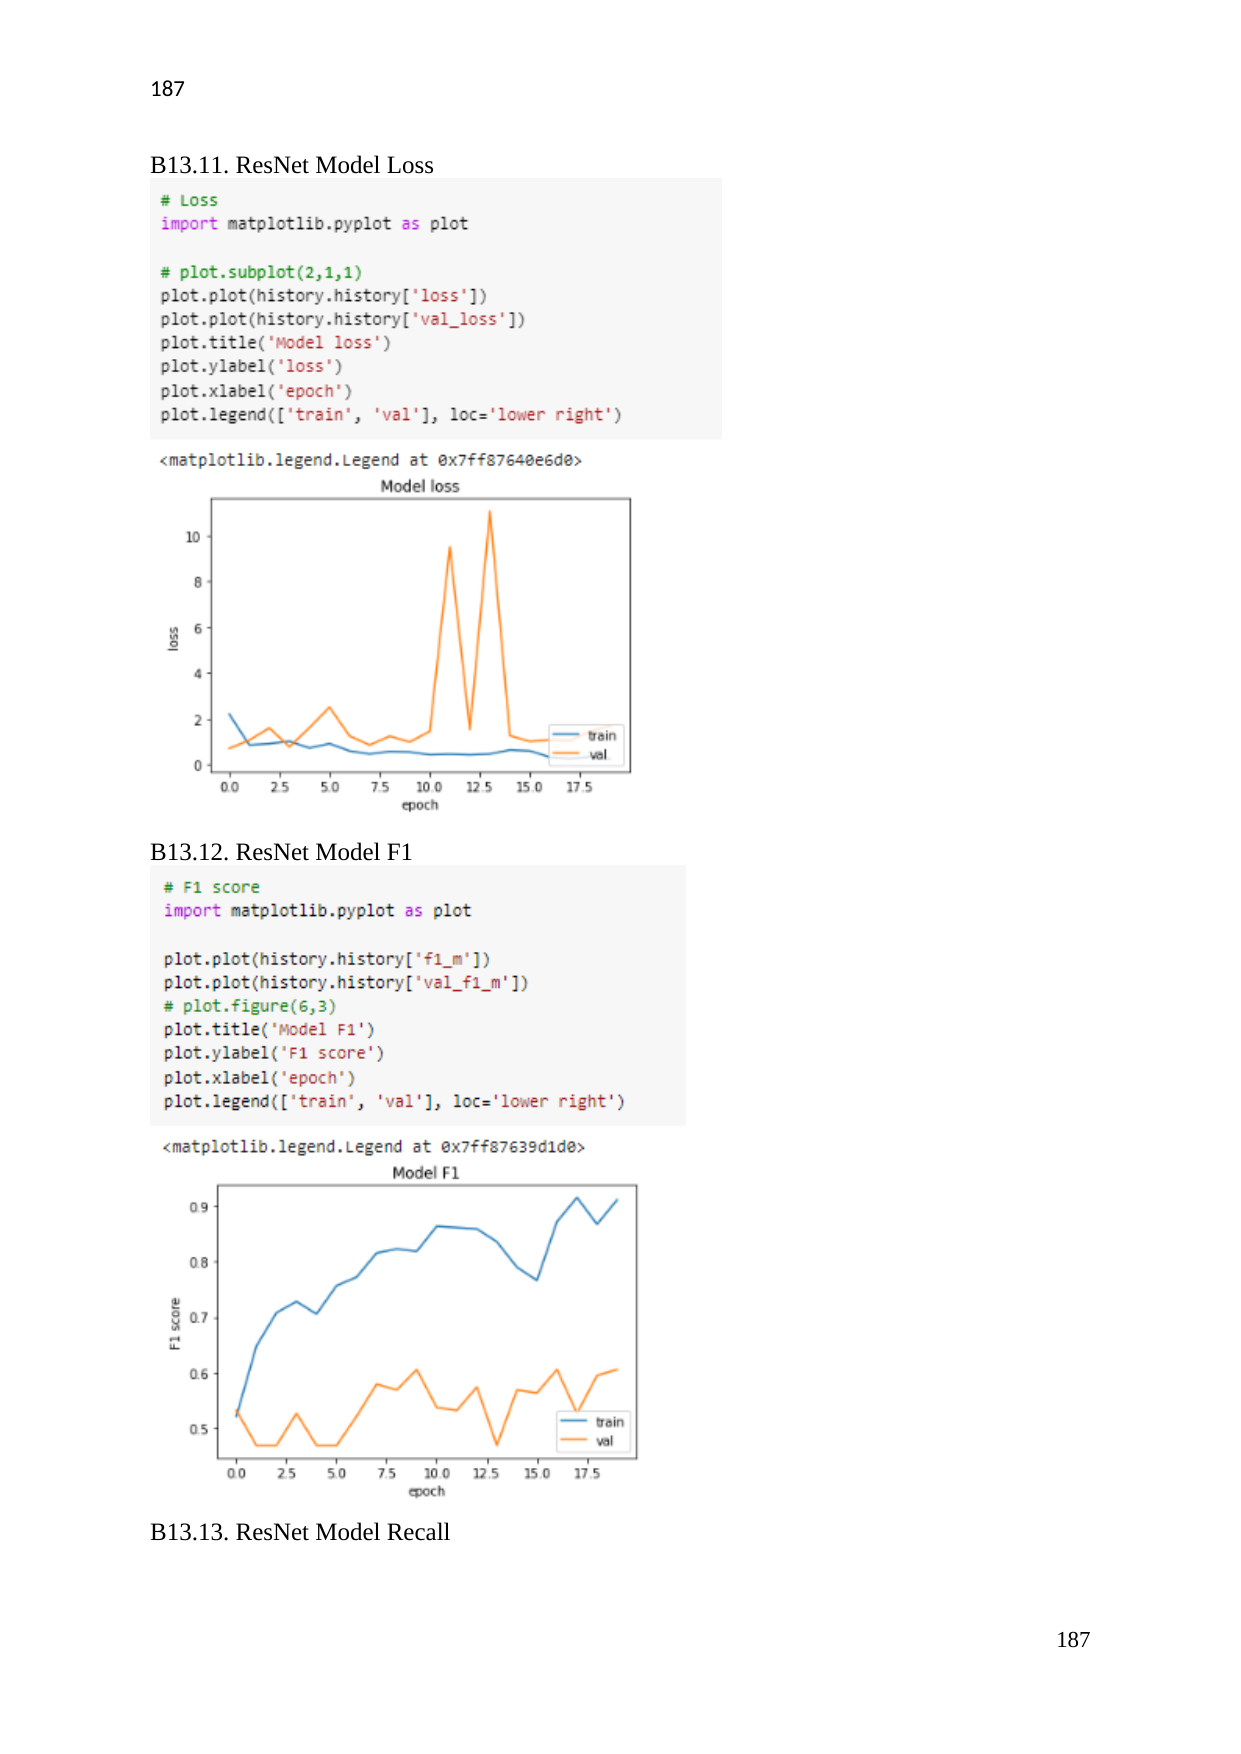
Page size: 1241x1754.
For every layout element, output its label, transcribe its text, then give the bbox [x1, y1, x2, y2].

picture [150, 865, 686, 1517]
text B13.11. ResNet Model Loss [150, 150, 1090, 179]
text B13.13. ResNet Model Recall [150, 1517, 1090, 1546]
picture [150, 178, 722, 837]
text B13.12. ResNet Model F1 [150, 837, 1090, 865]
